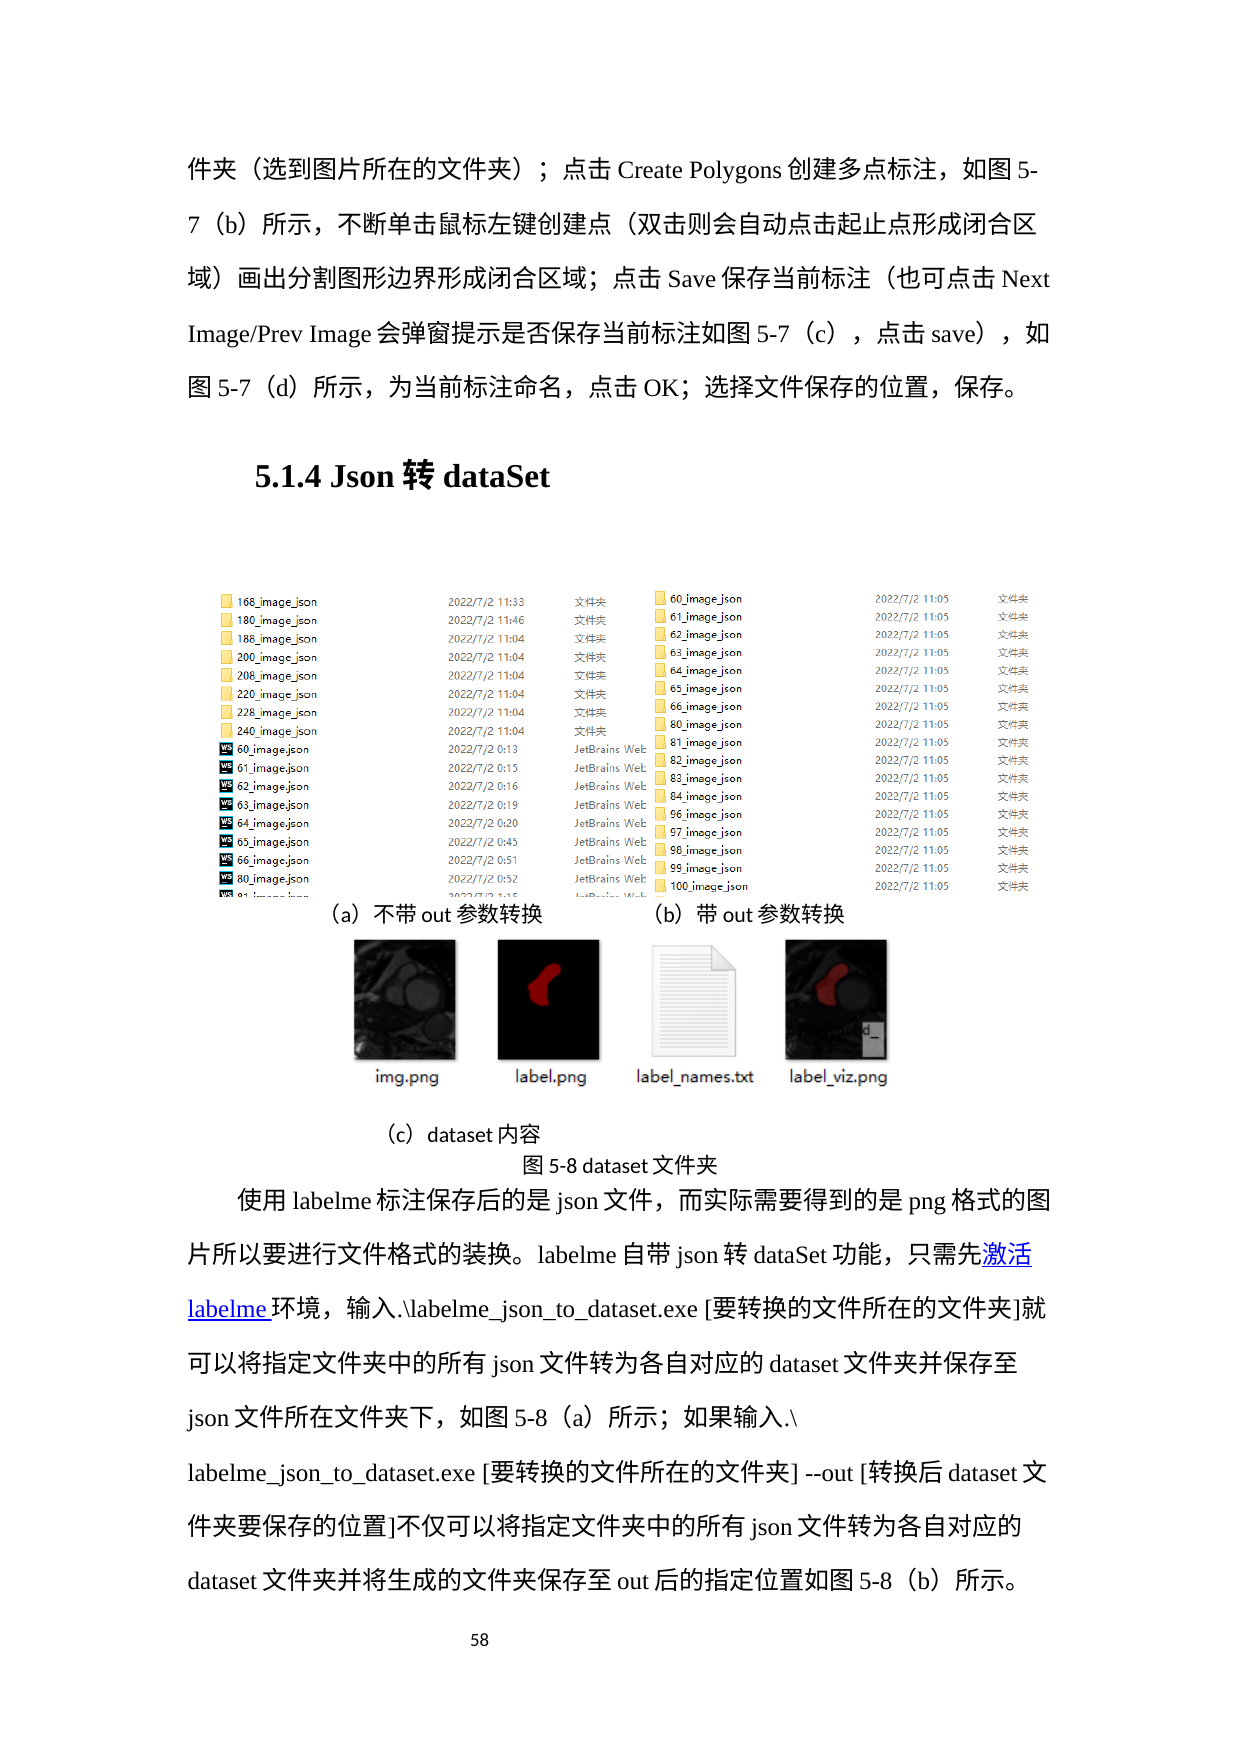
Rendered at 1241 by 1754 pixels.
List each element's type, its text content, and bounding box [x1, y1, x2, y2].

text （c）dataset内容 [187, 1117, 1053, 1148]
subtitle 5.1.4 Json 转dataSet [187, 449, 1053, 497]
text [187, 1180, 1053, 1597]
picture [203, 585, 1037, 897]
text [187, 150, 1053, 404]
text 图5-8 dataset文件夹 [187, 1148, 1053, 1180]
picture [348, 928, 897, 1117]
text （a）不带out参数转换 （b）带out参数转换 [187, 897, 1053, 928]
